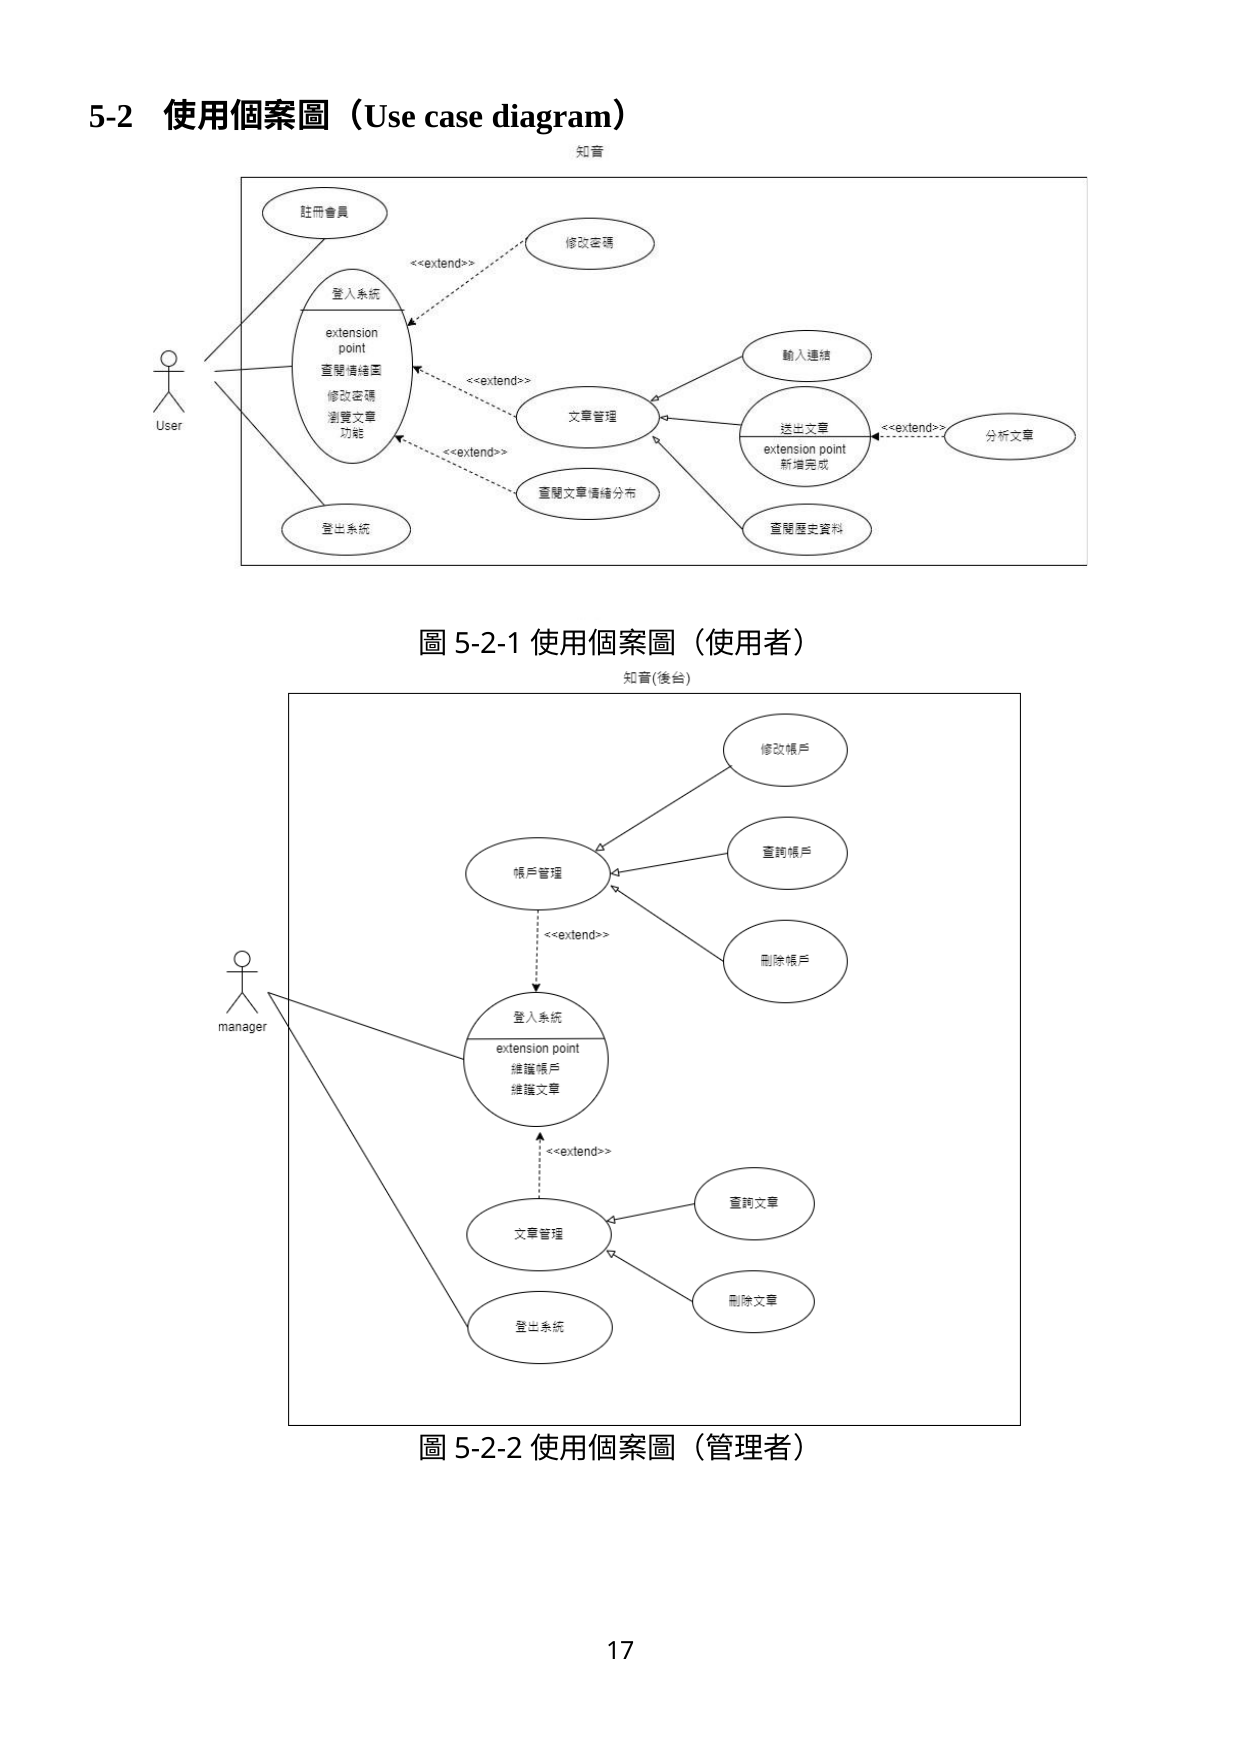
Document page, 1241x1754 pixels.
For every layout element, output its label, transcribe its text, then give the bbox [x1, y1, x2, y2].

picture [153, 136, 1088, 620]
text 圖 5-2-1 使用個案圖（使用者） [89, 620, 1152, 662]
text 圖 5-2-2 使用個案圖（管理者） [89, 1425, 1152, 1467]
subtitle 使用個案圖 [89, 89, 1152, 137]
picture [218, 662, 1022, 1426]
